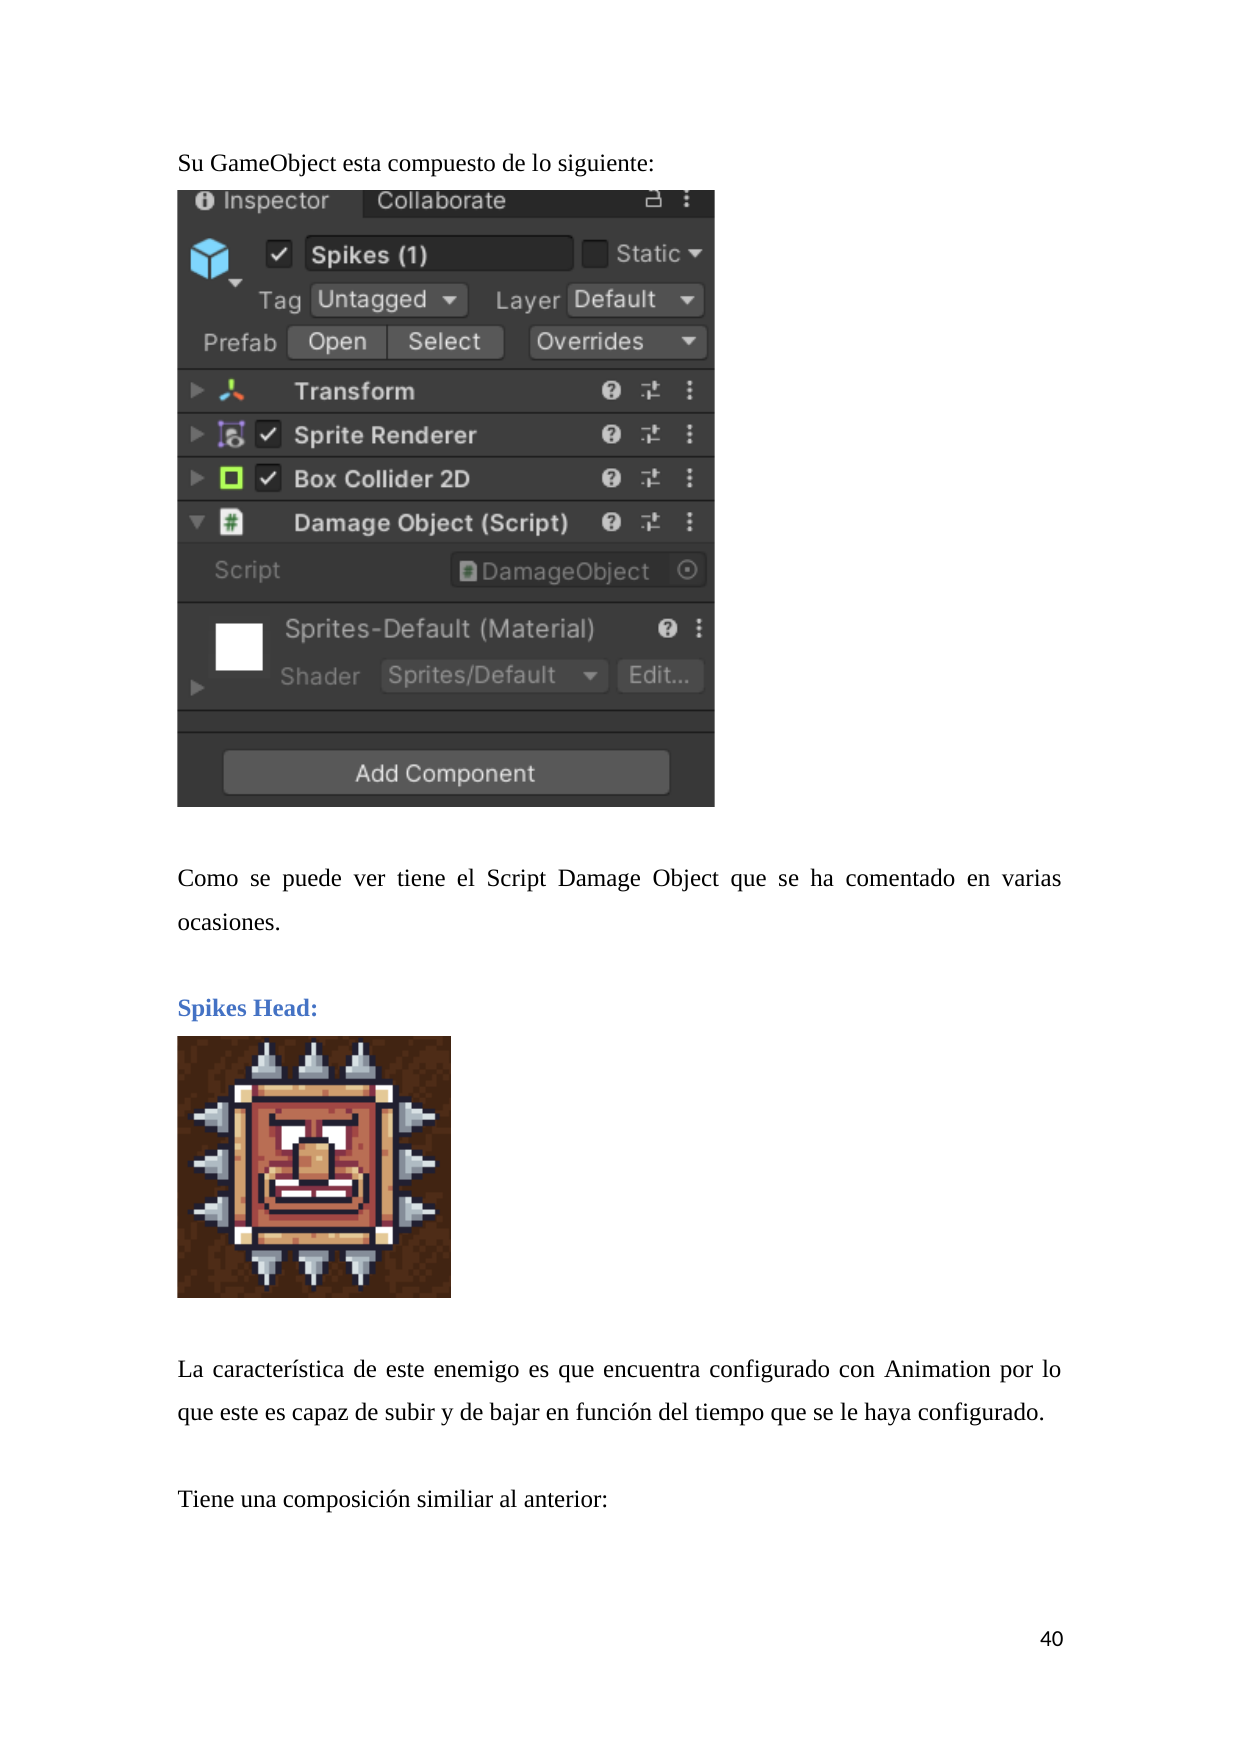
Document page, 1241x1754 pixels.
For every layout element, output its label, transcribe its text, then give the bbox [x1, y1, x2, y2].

picture [177, 1036, 451, 1298]
text La característica de este enemigo es que encuentra configurado con Animation por lo que este es capaz de subir y de bajar en función del tiempo que se le haya configurado. [177, 1354, 1063, 1426]
text Como se puede ver tiene el Script Damage Object que se ha comentado en varias ocasiones. [177, 863, 1063, 935]
text Su GameObject esta compuesto de lo siguiente: [177, 148, 1063, 176]
text Tiene una composición similiar al anterior: [177, 1484, 1063, 1512]
picture [177, 190, 715, 807]
text Spikes Head: [177, 993, 1063, 1022]
